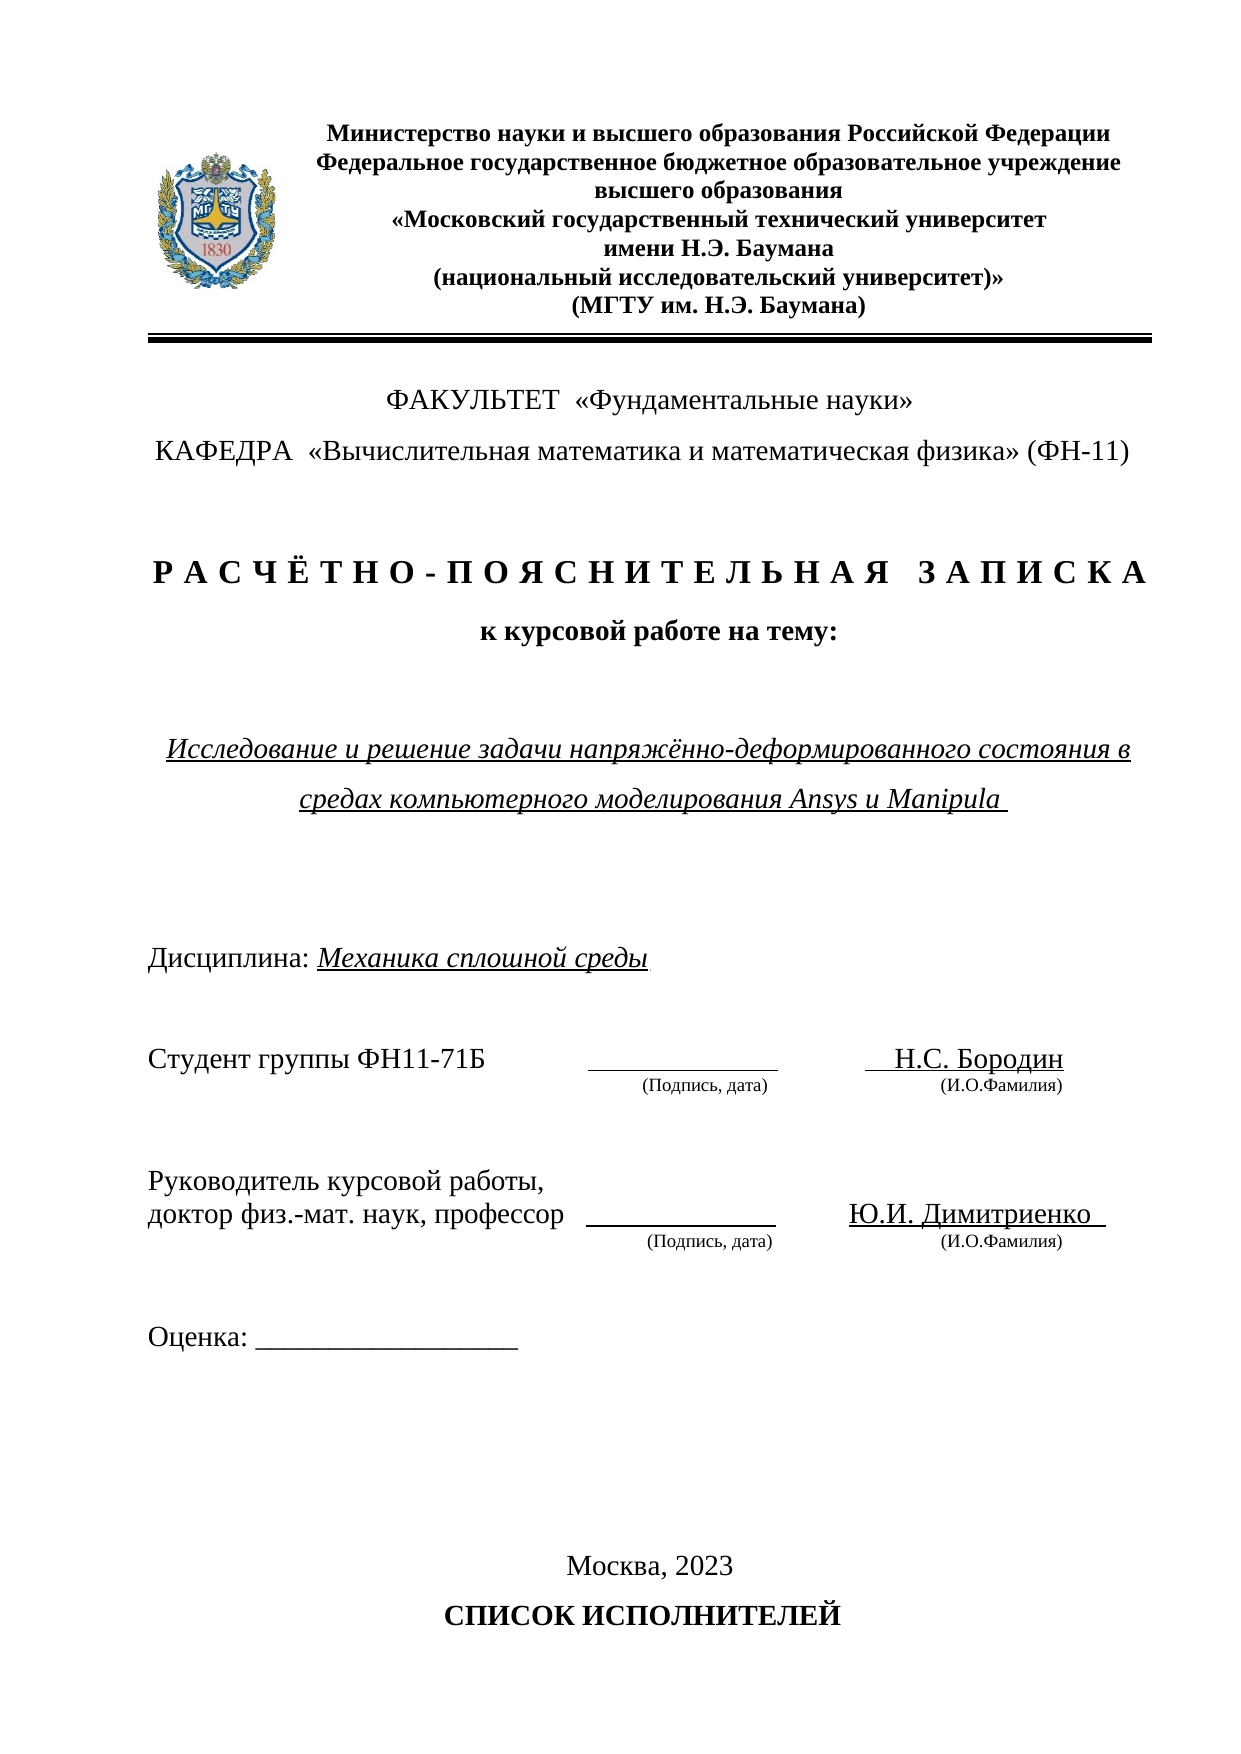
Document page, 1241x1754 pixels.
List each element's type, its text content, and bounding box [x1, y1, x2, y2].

text Исследование и решение задачи напряжённо-деформированного состояния в средах компьютерного моделирования Ansys и Manipula [148, 731, 1152, 815]
text к курсовой работе на тему: [148, 609, 1152, 647]
picture [156, 152, 275, 287]
text Дисциплина: Механика сплошной среды [148, 940, 1152, 974]
text СПИСОК ИСПОЛНИТЕЛЕЙ [148, 1598, 1137, 1632]
text Студент группы ФН11-71Б Н.С. Бородин [148, 1041, 1152, 1074]
text (Подпись, дата) (И.О.Фамилия) [148, 1074, 1063, 1096]
table_header [148, 118, 292, 319]
table_header Министерство науки и высшего образования Российской Федерации Федеральное государственное бюджетное образовательное учреждение высшего образования «Московский государственный технический университет имени Н.Э. Баумана (национальный исследовательский университет)» (МГТУ им. Н.Э. Баумана) [292, 118, 1145, 319]
text ФАКУЛЬТЕТ «Фундаментальные науки» [148, 382, 1152, 416]
text доктор физ.-мат. наук, профессор Ю.И. Димитриенко [148, 1196, 1152, 1230]
text Руководитель курсовой работы, [148, 1163, 1152, 1196]
text Москва, 2023 [148, 1548, 1152, 1581]
text (Подпись, дата) (И.О.Фамилия) [148, 1230, 1063, 1252]
text Оценка: __________________ [148, 1319, 1152, 1352]
text КАФЕДРА «Вычислительная математика и математическая физика» (ФН-11) [133, 433, 1152, 466]
text РАСЧЁТНО-ПОЯСНИТЕЛЬНАЯ ЗАПИСКА [148, 552, 1152, 590]
